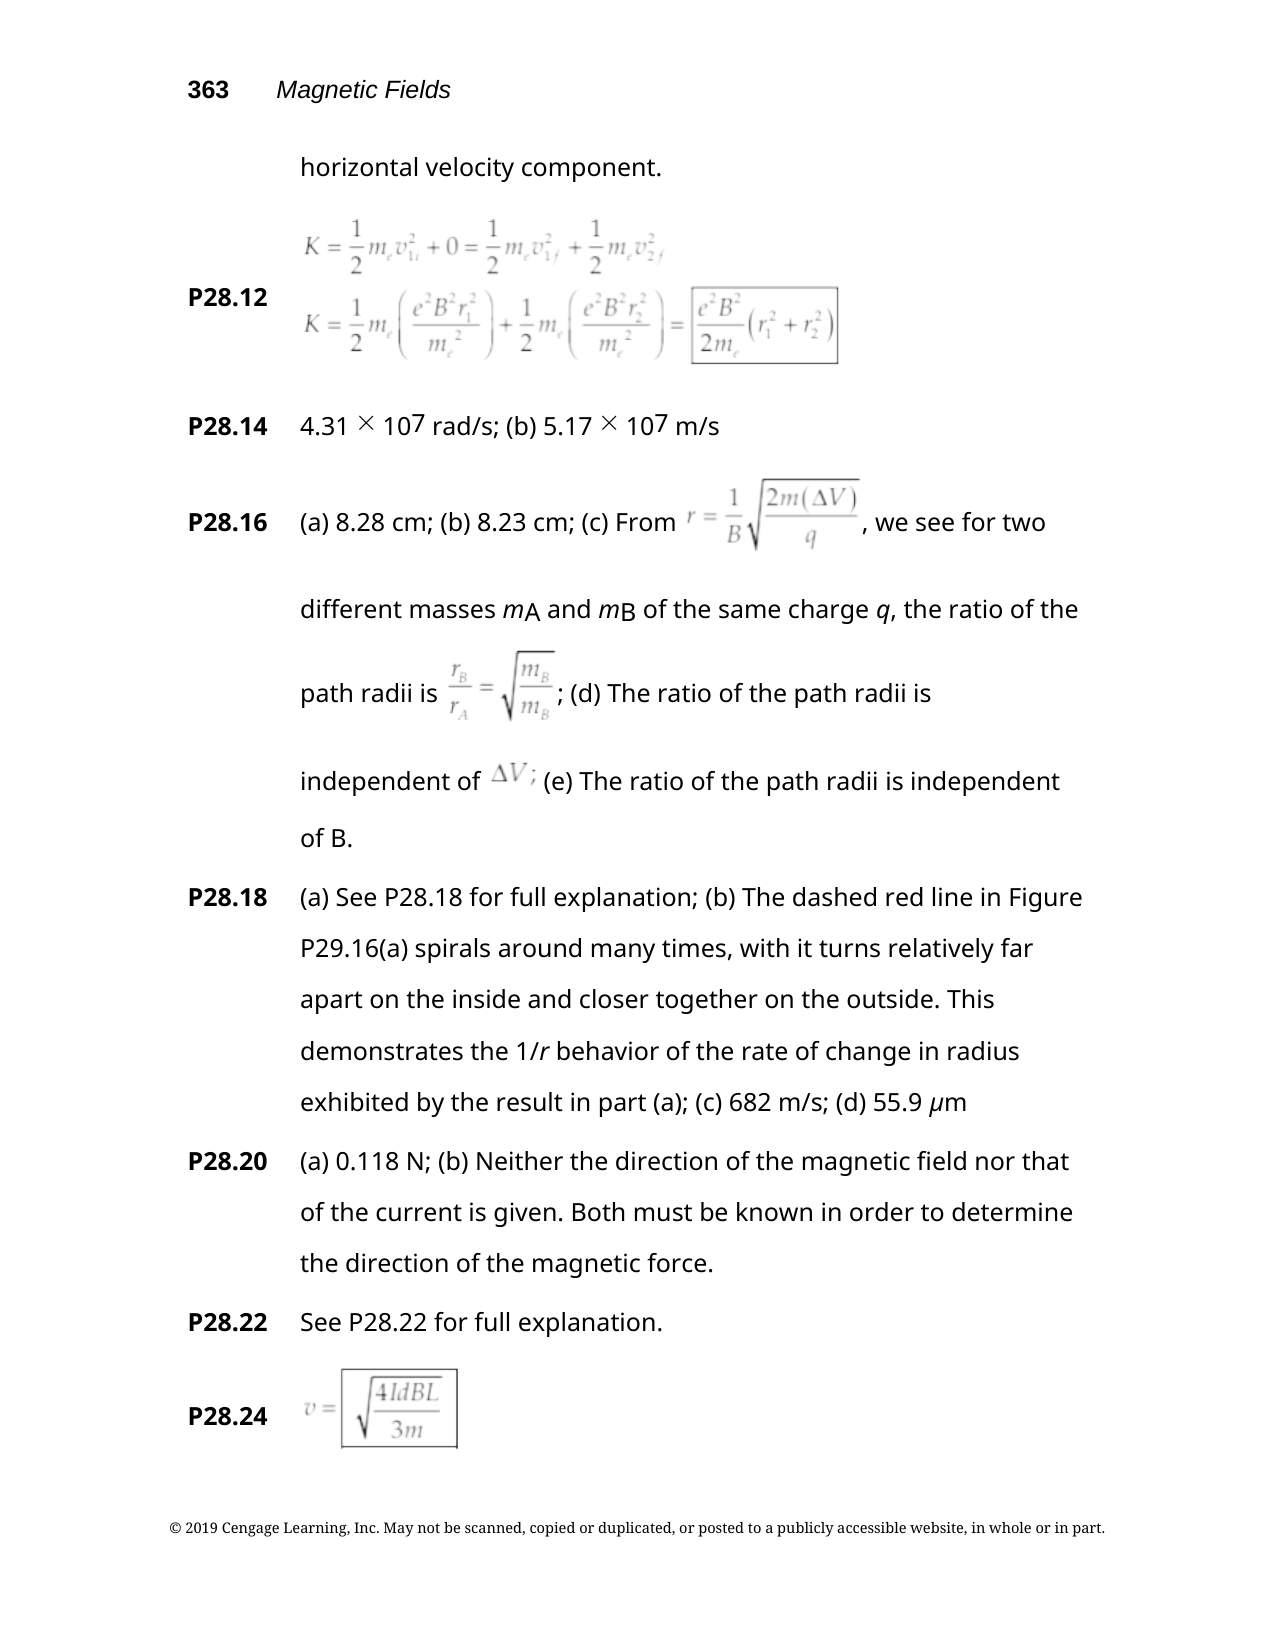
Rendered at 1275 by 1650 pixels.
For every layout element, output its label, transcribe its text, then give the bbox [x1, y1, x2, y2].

text P28.24 [187, 1364, 1087, 1466]
text P28.16 (a) 8.28 cm; (b) 8.23 cm; (c) From , we see for two different masses mA and mB of the same charge q, the ratio of the path radii is ; (d) The ratio of the path radii is independent of (e) The ratio of the path radii is independent of B. [187, 474, 1087, 855]
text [187, 150, 1087, 184]
text P28.12 [187, 213, 1087, 381]
text P28.18 (a) See P28.18 for full explanation; (b) The dashed red line in Figure P29.16(a) spirals around many times, with it turns relatively far apart on the inside and closer together on the outside. This demonstrates the 1/r behavior of the rate of change in radius exhibited by the result in part (a); (c) 682 m/s; (d) 55.9 µm [187, 880, 1087, 1118]
text P28.20 (a) 0.118 N; (b) Neither the direction of the magnetic field nor that of the current is given. Both must be known in order to determine the direction of the magnetic force. [187, 1144, 1087, 1280]
text P28.22 See P28.22 for full explanation. [187, 1305, 1087, 1339]
text P28.14 4.31 107 rad/s; (b) 5.17 107 m/s [187, 406, 1087, 446]
